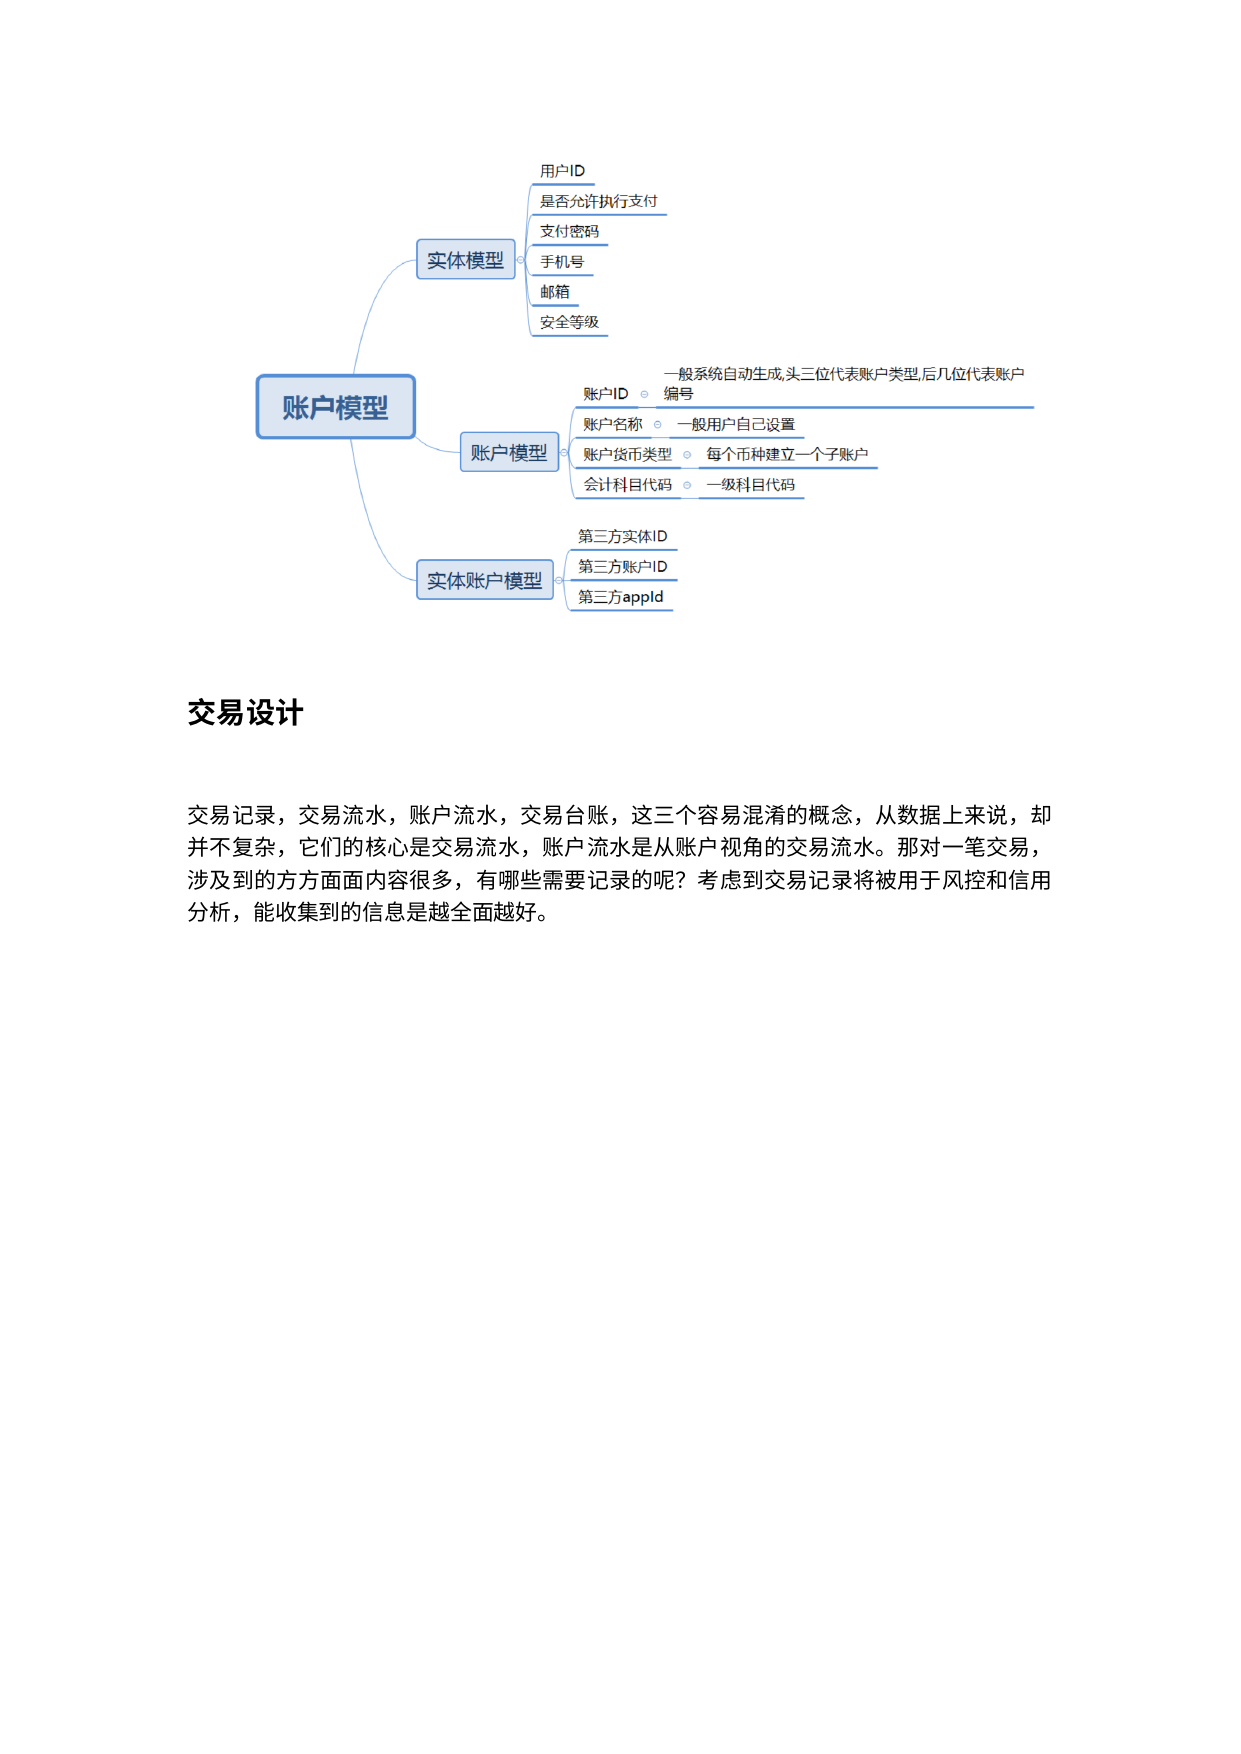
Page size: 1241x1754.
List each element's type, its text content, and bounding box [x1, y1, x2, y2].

subtitle 交易设计 [187, 679, 1053, 744]
text 交易记录，交易流水，账户流水，交易台账，这三个容易混淆的概念，从数据上来说，却并不复杂，它们的核心是交易流水，账户流水是从账户视角的交易流水。那对一笔交易，涉及到的方方面面内容很多，有哪些需要记录的呢？考虑到交易记录将被用于风控和信用分析，能收集到的信息是越全面越好。 [187, 797, 1053, 927]
picture [187, 162, 1053, 626]
